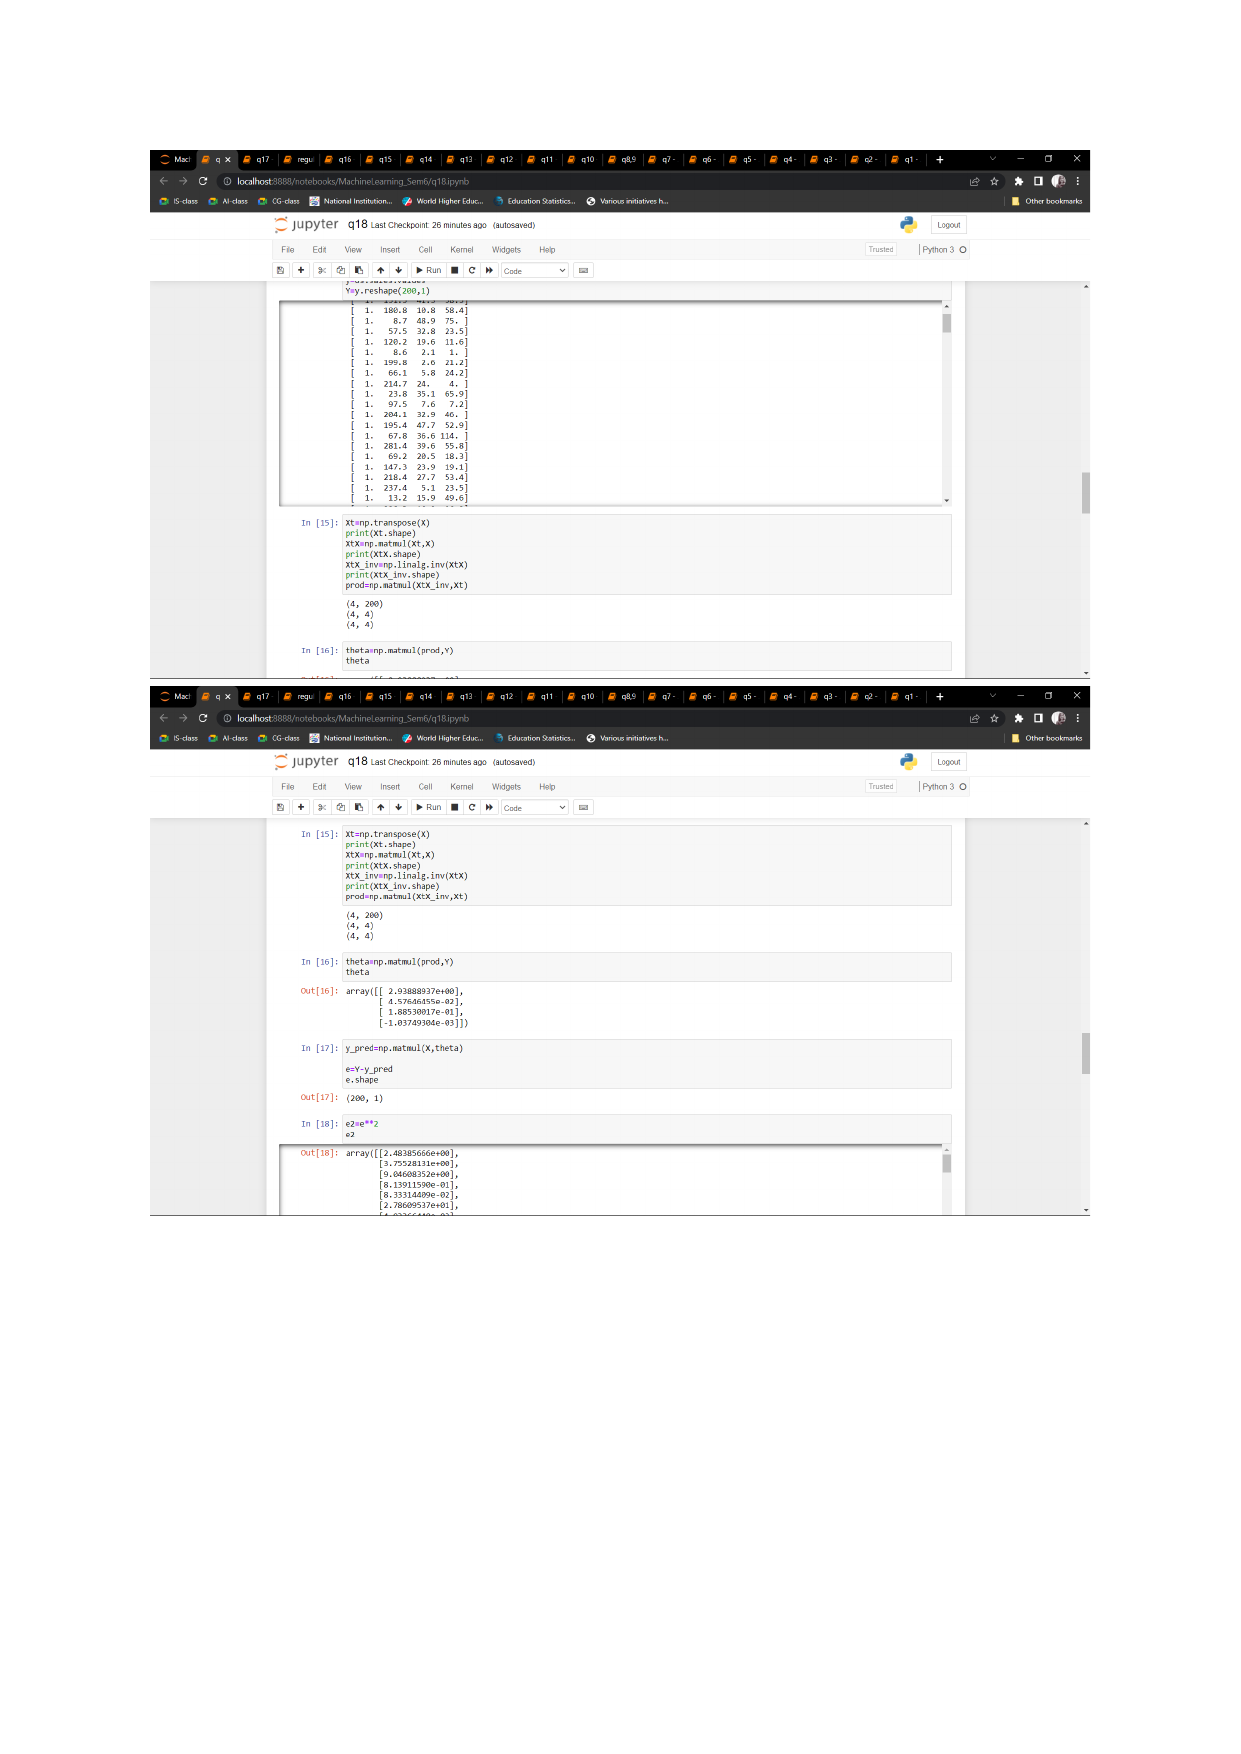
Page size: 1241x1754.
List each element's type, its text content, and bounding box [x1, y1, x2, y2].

picture [150, 150, 1091, 679]
picture [150, 686, 1091, 1216]
